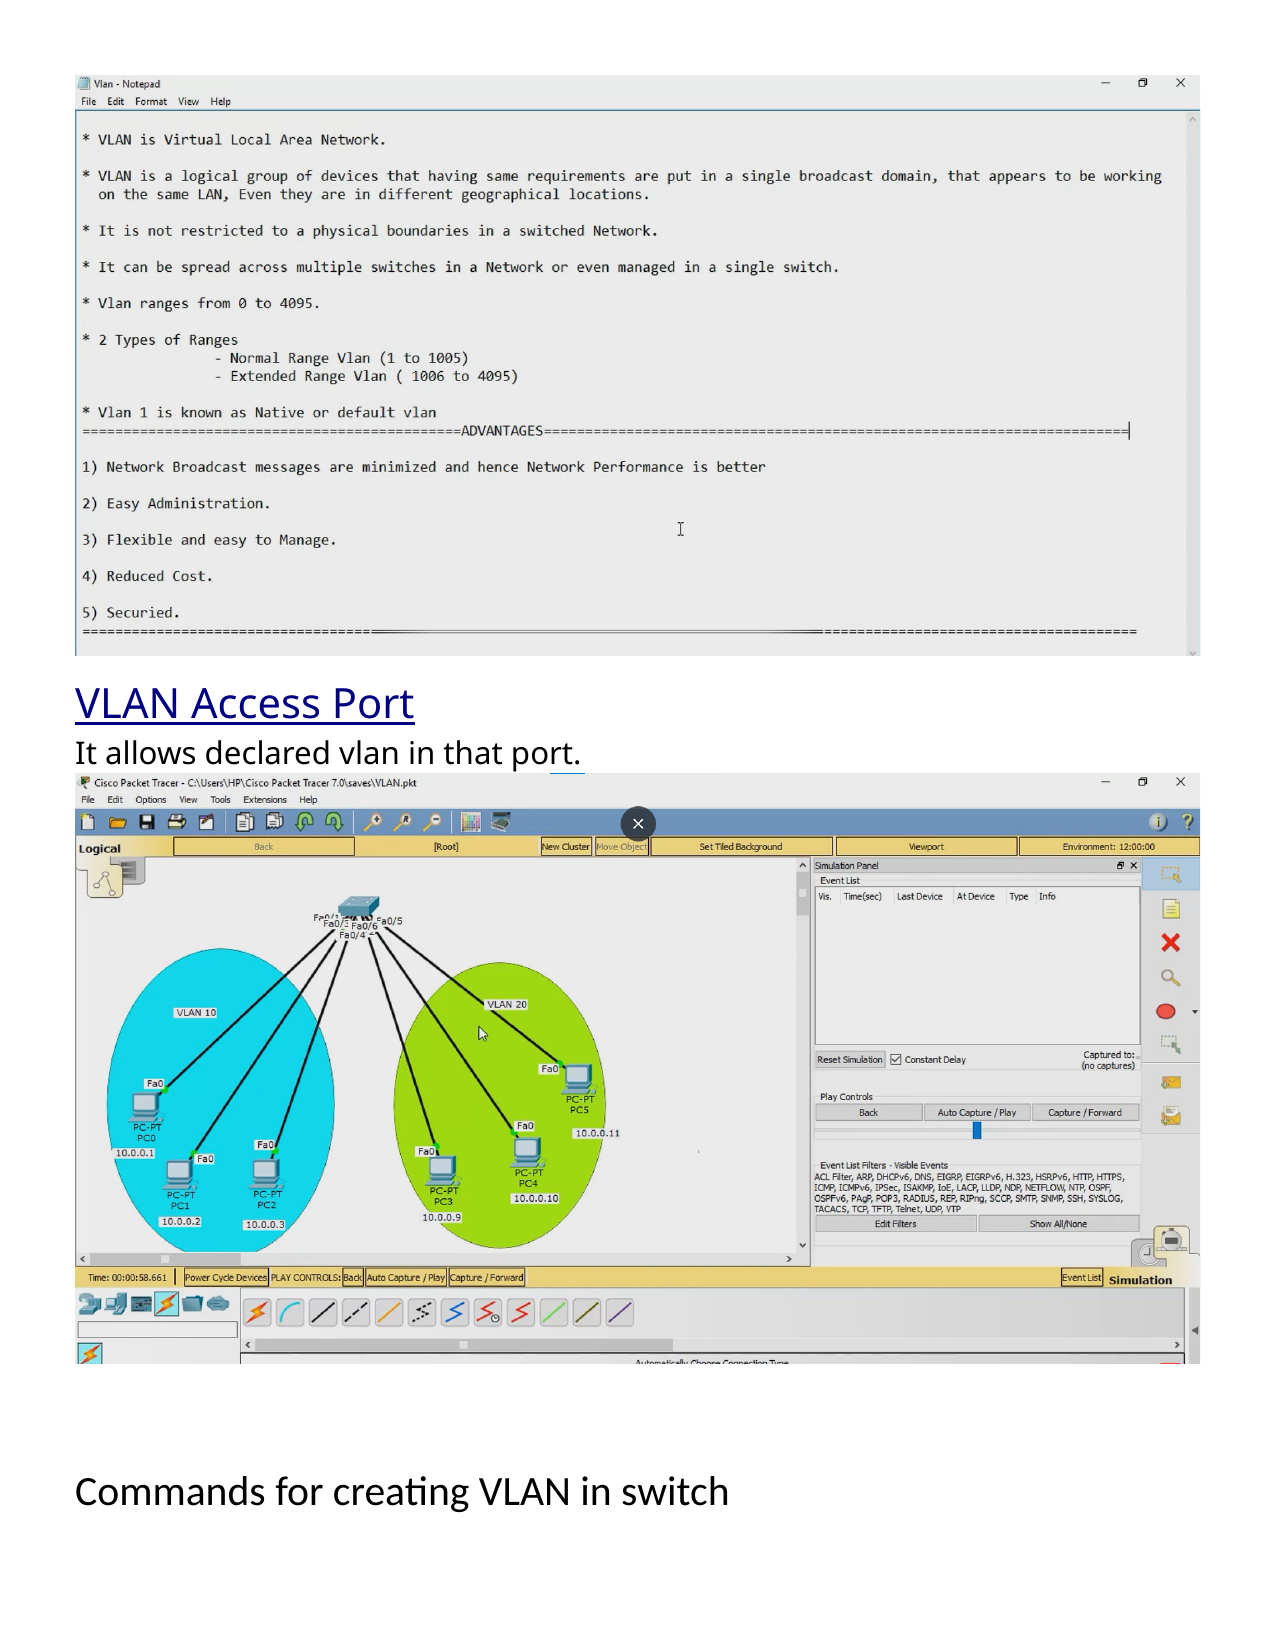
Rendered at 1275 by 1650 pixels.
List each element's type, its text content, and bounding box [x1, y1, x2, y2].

text It allows declared vlan in that port. [75, 731, 1200, 773]
picture [75, 773, 1200, 1364]
text VLAN Access Port [75, 674, 1200, 731]
picture [75, 75, 1200, 656]
text Commands for creating VLAN in switch [75, 1465, 1200, 1516]
